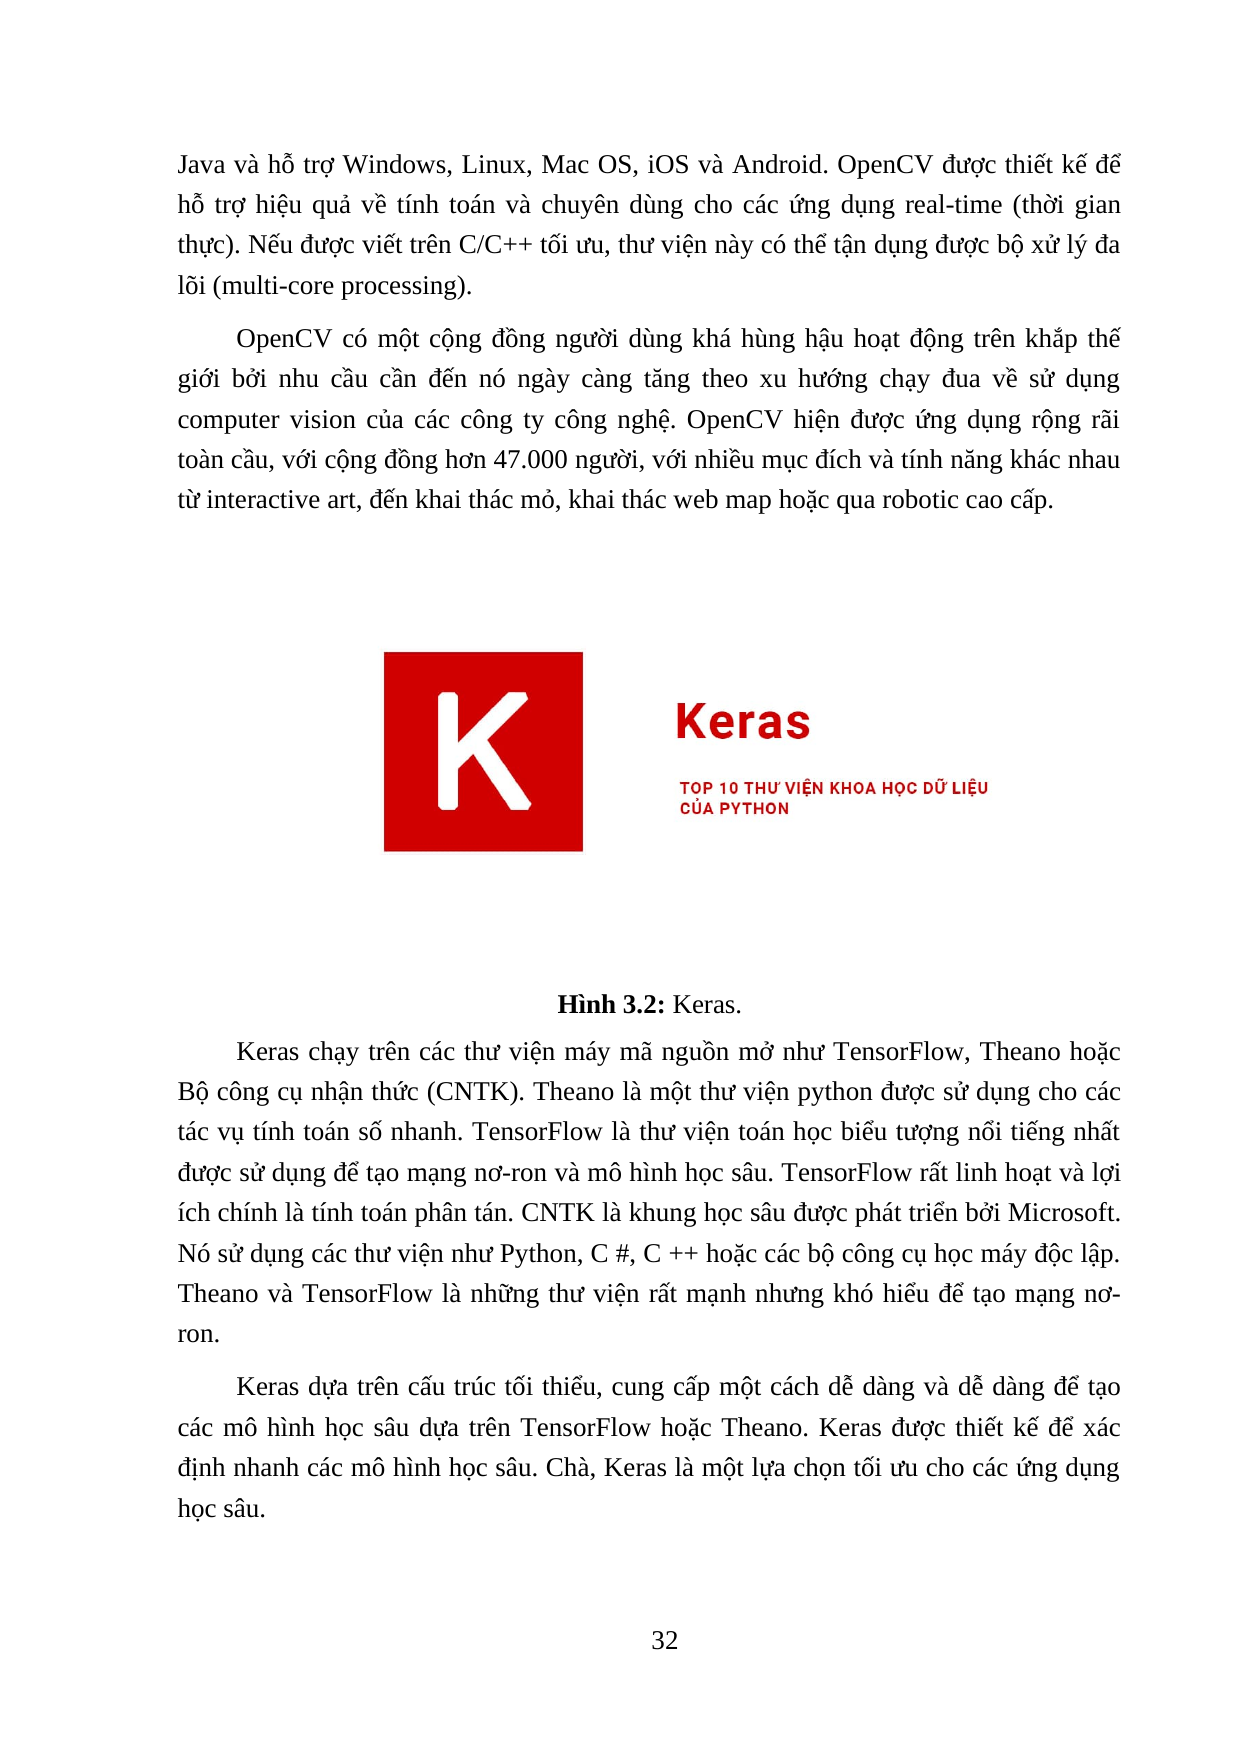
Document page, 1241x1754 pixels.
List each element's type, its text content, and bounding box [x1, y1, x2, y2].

picture [268, 536, 1090, 967]
text Keras chạy trên các thư viện máy mã nguồn mở như TensorFlow, Theano hoặc Bộ công cụ nhận thức (CNTK). Theano là một thư viện python được sử dụng cho các tác vụ tính toán số nhanh. TensorFlow là thư viện toán học biểu tượng nổi tiếng nhất được sử dụng để tạo mạng nơ-ron và mô hình học sâu. TensorFlow rất linh hoạt và lợi ích chính là tính toán phân tán. CNTK là khung học sâu được phát triển bởi Microsoft. Nó sử dụng các thư viện như Python, C #, C ++ hoặc các bộ công cụ học máy độc lập. Theano và TensorFlow là những thư viện rất mạnh nhưng khó hiểu để tạo mạng nơ-ron. [177, 1035, 1122, 1349]
text Keras dựa trên cấu trúc tối thiểu, cung cấp một cách dễ dàng và dễ dàng để tạo các mô hình học sâu dựa trên TensorFlow hoặc Theano. Keras được thiết kế để xác định nhanh các mô hình học sâu. Chà, Keras là một lựa chọn tối ưu cho các ứng dụng học sâu. [177, 1371, 1122, 1523]
text OpenCV có một cộng đồng người dùng khá hùng hậu hoạt động trên khắp thế giới bởi nhu cầu cần đến nó ngày càng tăng theo xu hướng chạy đua về sử dụng computer vision của các công ty công nghệ. OpenCV hiện được ứng dụng rộng rãi toàn cầu, với cộng đồng hơn 47.000 người, với nhiều mục đích và tính năng khác nhau từ interactive art, đến khai thác mỏ, khai thác web map hoặc qua robotic cao cấp. [177, 322, 1122, 515]
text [177, 148, 1122, 300]
text Keras. [177, 988, 1122, 1019]
